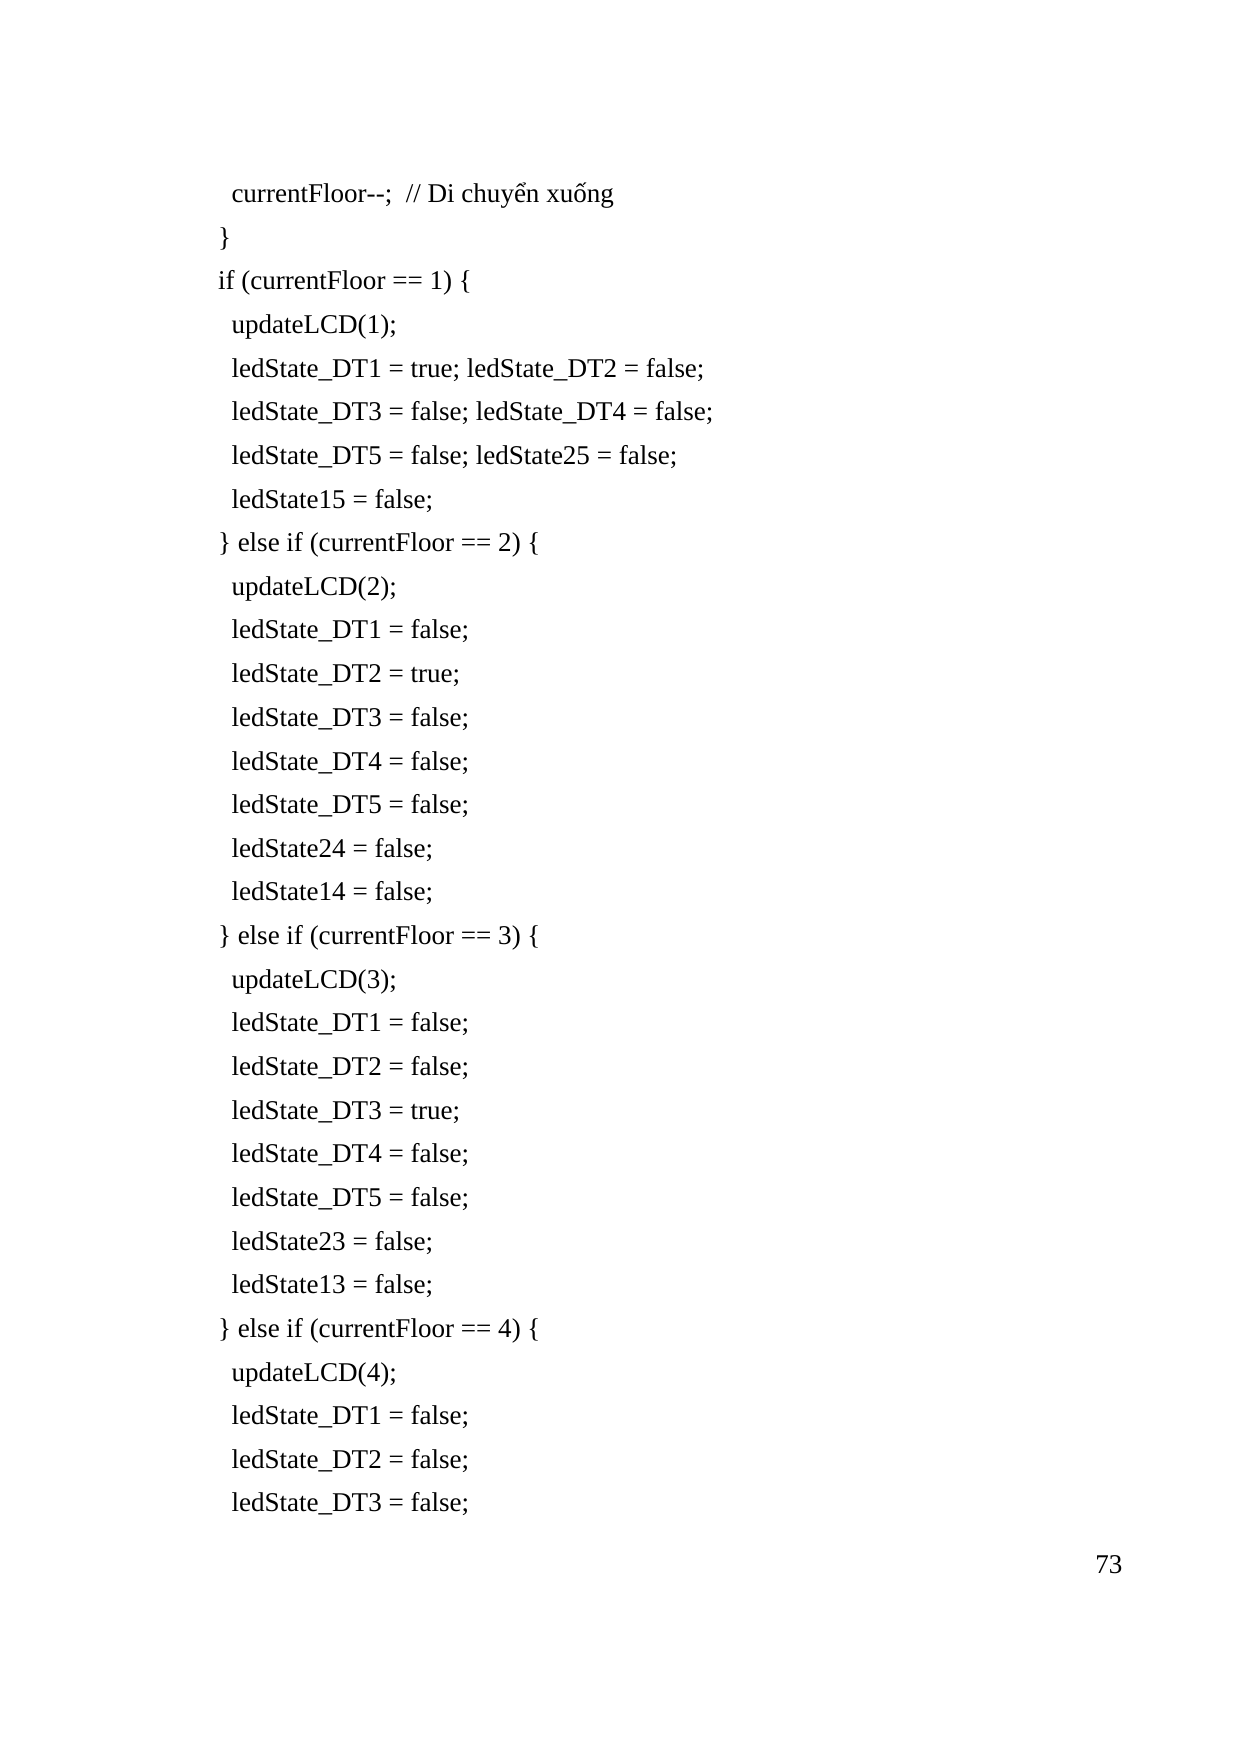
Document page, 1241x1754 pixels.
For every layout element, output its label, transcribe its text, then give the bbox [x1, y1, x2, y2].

text ledState_DT4 = false; [177, 744, 1122, 776]
text ledState14 = false; [177, 876, 1122, 907]
text updateLCD(3); [177, 963, 1122, 994]
text } else if (currentFloor == 3) { [177, 919, 1122, 950]
text } else if (currentFloor == 2) { [177, 526, 1122, 557]
text if (currentFloor == 1) { [177, 264, 1122, 296]
text ledState_DT1 = false; [177, 614, 1122, 645]
text ledState_DT1 = true; ledState_DT2 = false; [177, 352, 1122, 383]
text } [177, 221, 1122, 252]
text ledState_DT3 = true; [177, 1094, 1122, 1125]
text ledState_DT5 = false; ledState25 = false; [177, 439, 1122, 470]
text ledState_DT2 = false; [177, 1443, 1122, 1474]
text ledState_DT1 = false; [177, 1006, 1122, 1038]
text ledState23 = false; [177, 1225, 1122, 1256]
text updateLCD(2); [177, 570, 1122, 601]
text ledState_DT3 = false; ledState_DT4 = false; [177, 395, 1122, 427]
text ledState_DT3 = false; [177, 701, 1122, 732]
text ledState24 = false; [177, 832, 1122, 863]
text } else if (currentFloor == 4) { [177, 1312, 1122, 1343]
text currentFloor--; // Di chuyển xuống [177, 177, 1122, 208]
text updateLCD(4); [177, 1356, 1122, 1387]
text ledState_DT4 = false; [177, 1137, 1122, 1168]
text ledState15 = false; [177, 483, 1122, 514]
text updateLCD(1); [177, 308, 1122, 339]
text ledState_DT1 = false; [177, 1399, 1122, 1430]
text ledState13 = false; [177, 1268, 1122, 1299]
text ledState_DT5 = false; [177, 1181, 1122, 1212]
text ledState_DT2 = false; [177, 1050, 1122, 1081]
text ledState_DT3 = false; [177, 1487, 1122, 1518]
text ledState_DT5 = false; [177, 788, 1122, 819]
text ledState_DT2 = true; [177, 657, 1122, 688]
